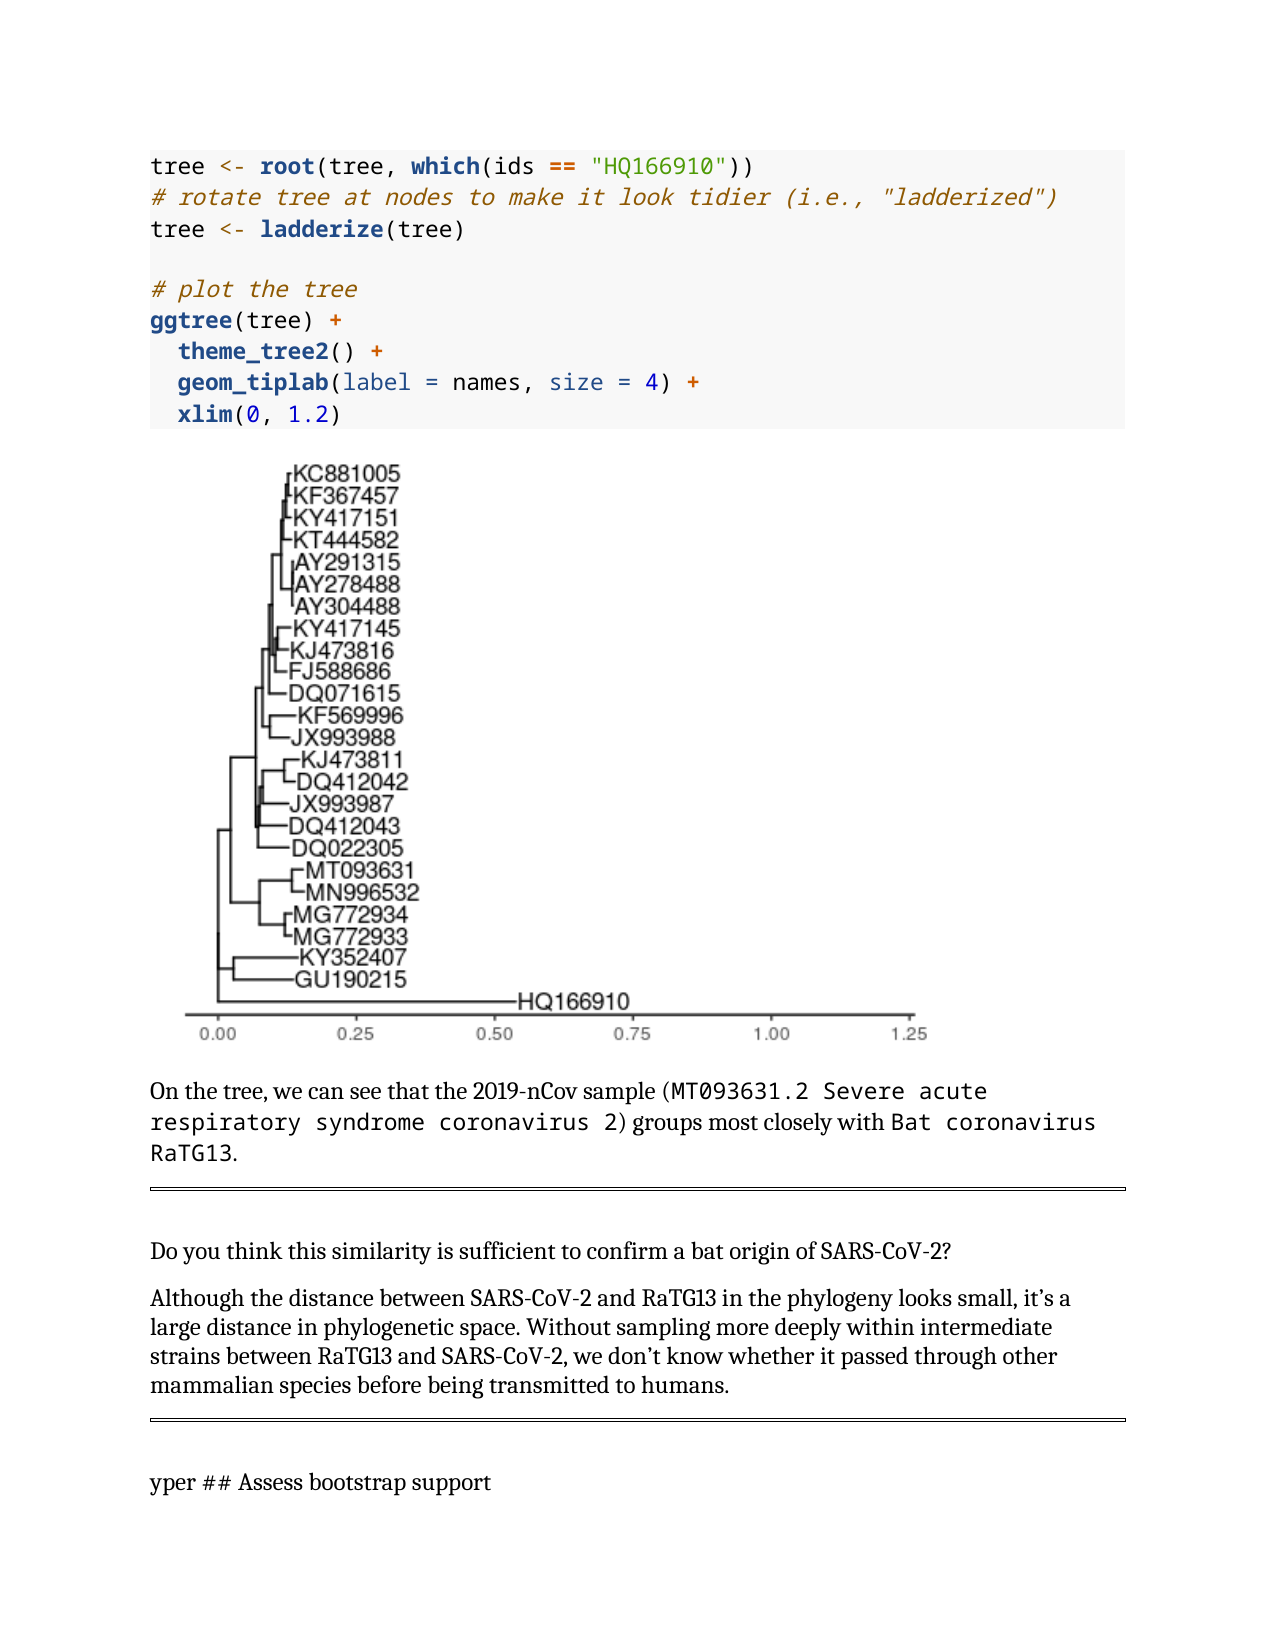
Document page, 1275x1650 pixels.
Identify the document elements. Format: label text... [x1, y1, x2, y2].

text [150, 150, 1125, 429]
text On the tree, we can see that the 2019-nCov sample (MT093631.2 Severe acute respiratory syndrome coronavirus 2) groups most closely with Bat coronavirus RaTG13. [150, 1075, 1125, 1168]
text yper ## Assess bootstrap support [150, 1468, 1125, 1496]
text Although the distance between SARS-CoV-2 and RaTG13 in the phylogeny looks small, it’s a large distance in phylogenetic space. Without sampling more deeply within intermediate strains between RaTG13 and SARS-CoV-2, we don’t know whether it passed through other mammalian species before being transmitted to humans. [150, 1284, 1125, 1399]
text Do you think this similarity is sufficient to confirm a bat origin of SARS-CoV-2? [150, 1237, 1125, 1266]
picture [168, 449, 927, 1056]
